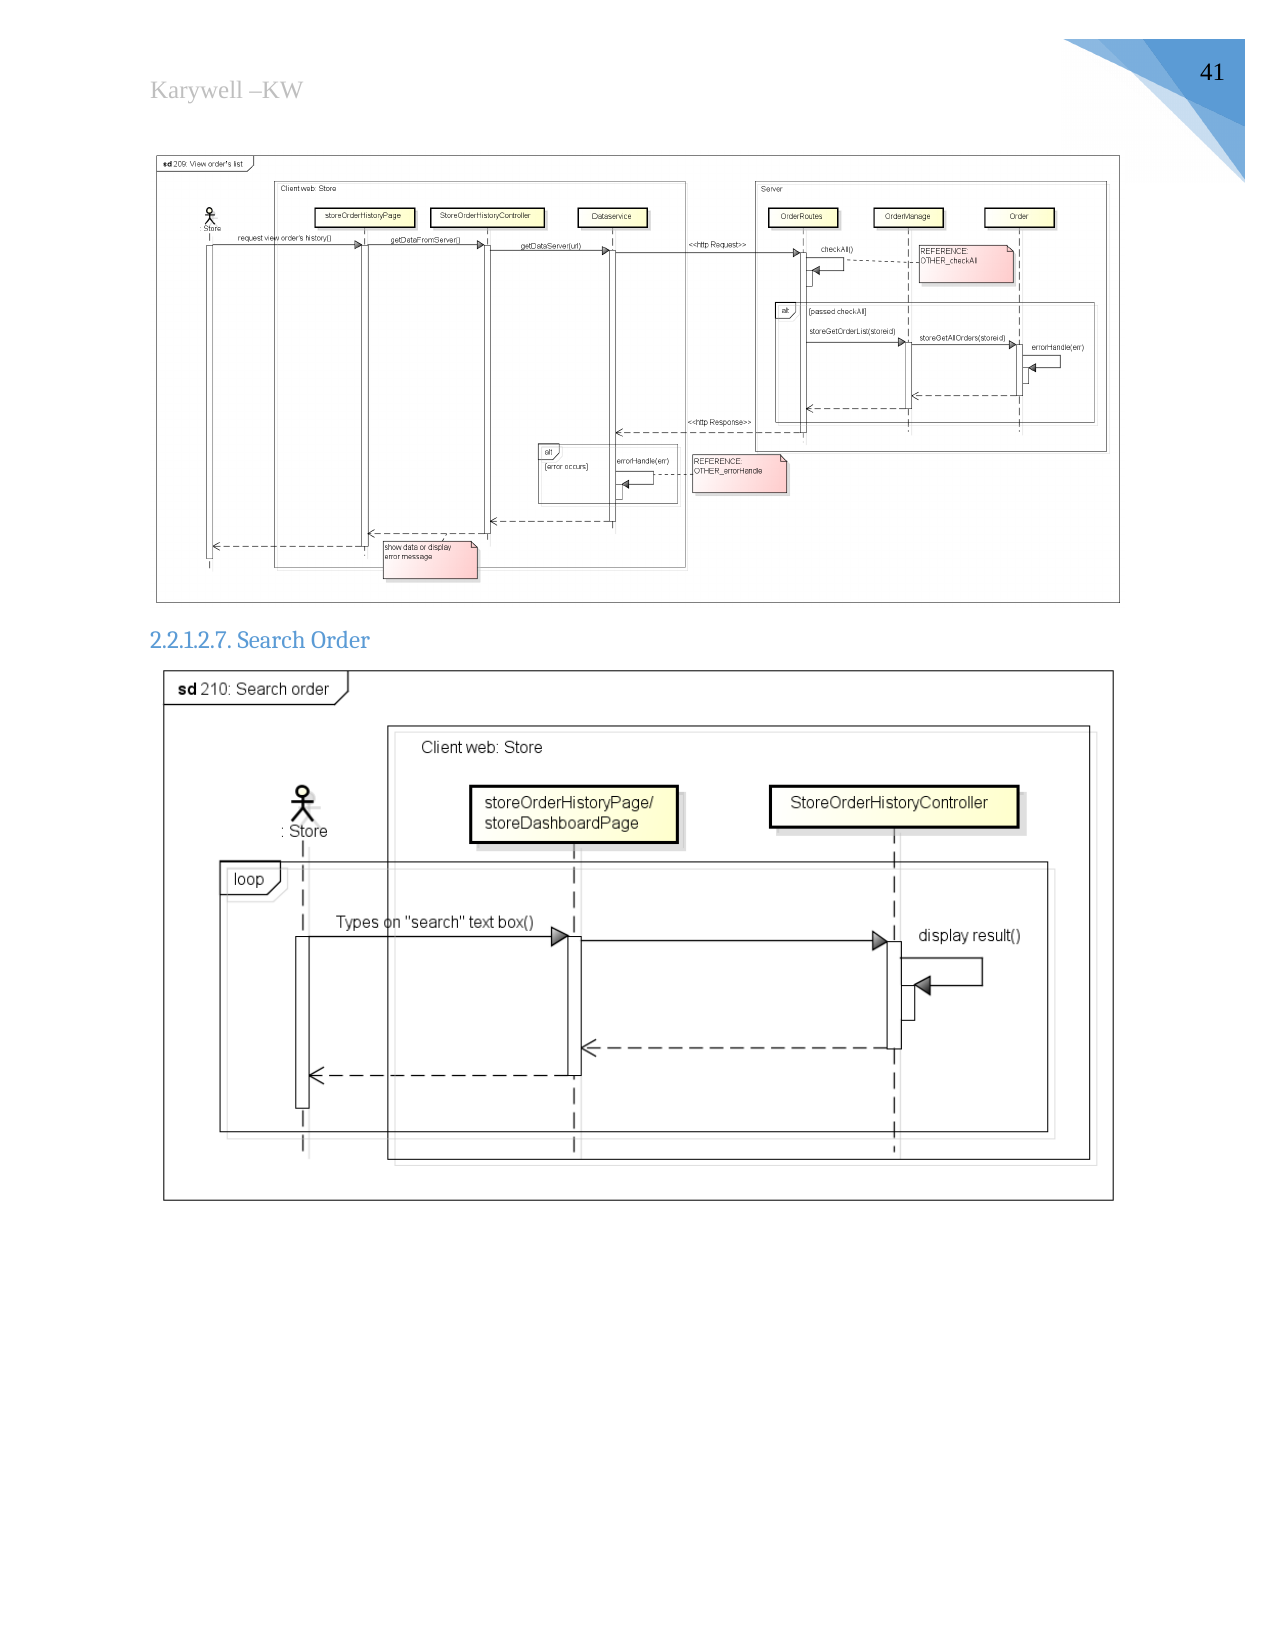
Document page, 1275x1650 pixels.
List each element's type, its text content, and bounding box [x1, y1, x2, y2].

picture [150, 39, 1245, 608]
subtitle 2.2.1.2.7. Search Order [150, 626, 1125, 655]
picture [150, 657, 1125, 1213]
